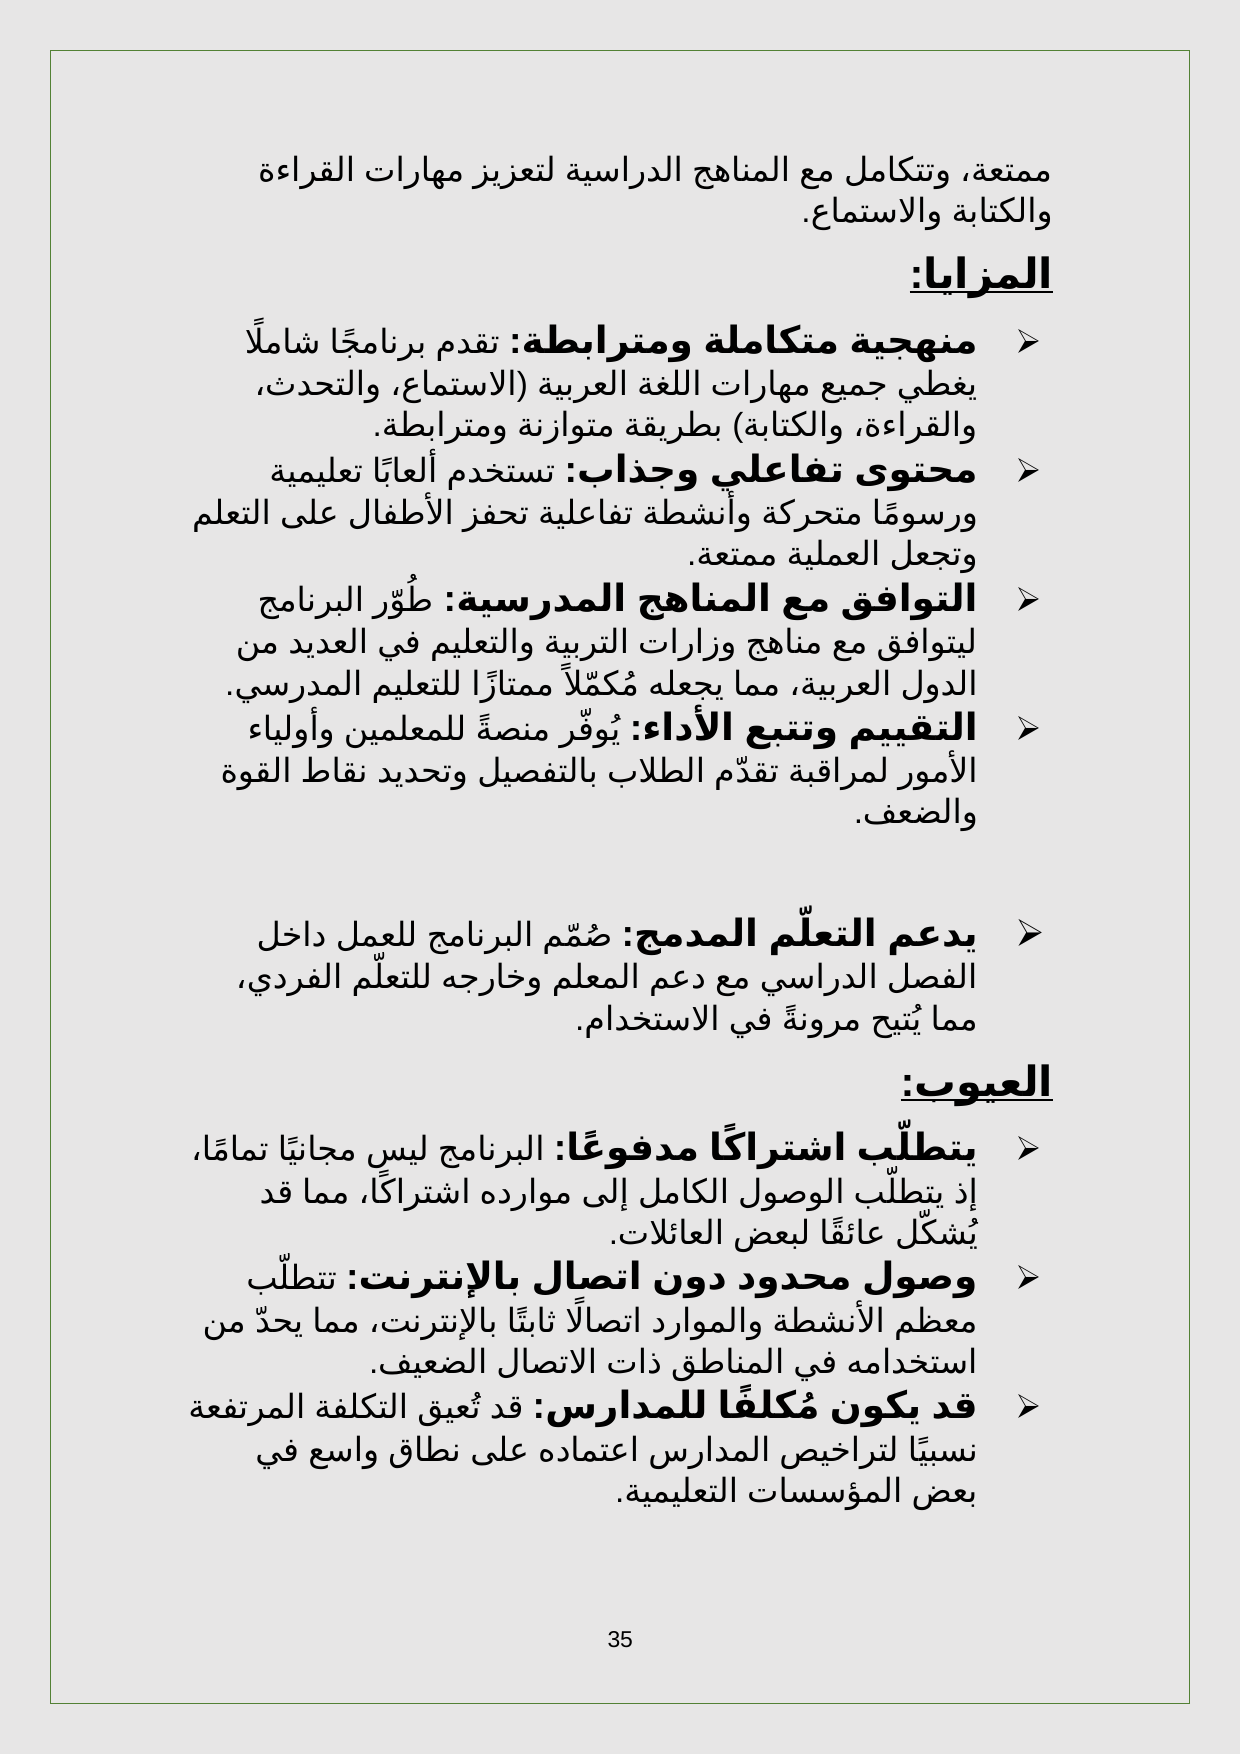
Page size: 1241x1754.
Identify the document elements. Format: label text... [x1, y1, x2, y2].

list منهجية متكاملة ومترابطة: تقدم برنامجًا شاملًا يغطي جميع مهارات اللغة العربية (الاستماع، والتحدث، والقراءة، والكتابة) بطريقة متوازنة ومترابطة. [187, 318, 1015, 444]
list يتطلّب اشتراكًا مدفوعًا: البرنامج ليس مجانيًا تمامًا، إذ يتطلّب الوصول الكامل إلى موارده اشتراكًا، مما قد يُشكّل عائقًا لبعض العائلات. [187, 1126, 1015, 1252]
text العيوب: [187, 1057, 1053, 1105]
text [187, 150, 1053, 230]
text المزايا: [187, 249, 1053, 297]
list قد يكون مُكلفًا للمدارس: قد تُعيق التكلفة المرتفعة نسبيًا لتراخيص المدارس اعتماده على نطاق واسع في بعض المؤسسات التعليمية. [187, 1384, 1015, 1510]
list التوافق مع المناهج المدرسية: طُوّر البرنامج ليتوافق مع مناهج وزارات التربية والتعليم في العديد من الدول العربية، مما يجعله مُكمّلاً ممتازًا للتعليم المدرسي. [187, 576, 1015, 702]
list وصول محدود دون اتصال بالإنترنت: تتطلّب معظم الأنشطة والموارد اتصالًا ثابتًا بالإنترنت، مما يحدّ من استخدامه في المناطق ذات الاتصال الضعيف. [187, 1254, 1015, 1381]
list التقييم وتتبع الأداء: يُوفّر منصةً للمعلمين وأولياء الأمور لمراقبة تقدّم الطلاب بالتفصيل وتحديد نقاط القوة والضعف. [187, 705, 1015, 831]
list محتوى تفاعلي وجذاب: تستخدم ألعابًا تعليمية ورسومًا متحركة وأنشطة تفاعلية تحفز الأطفال على التعلم وتجعل العملية ممتعة. [187, 447, 1015, 573]
list يدعم التعلّم المدمج: صُمّم البرنامج للعمل داخل الفصل الدراسي مع دعم المعلم وخارجه للتعلّم الفردي، مما يُتيح مرونةً في الاستخدام. [187, 911, 1015, 1037]
